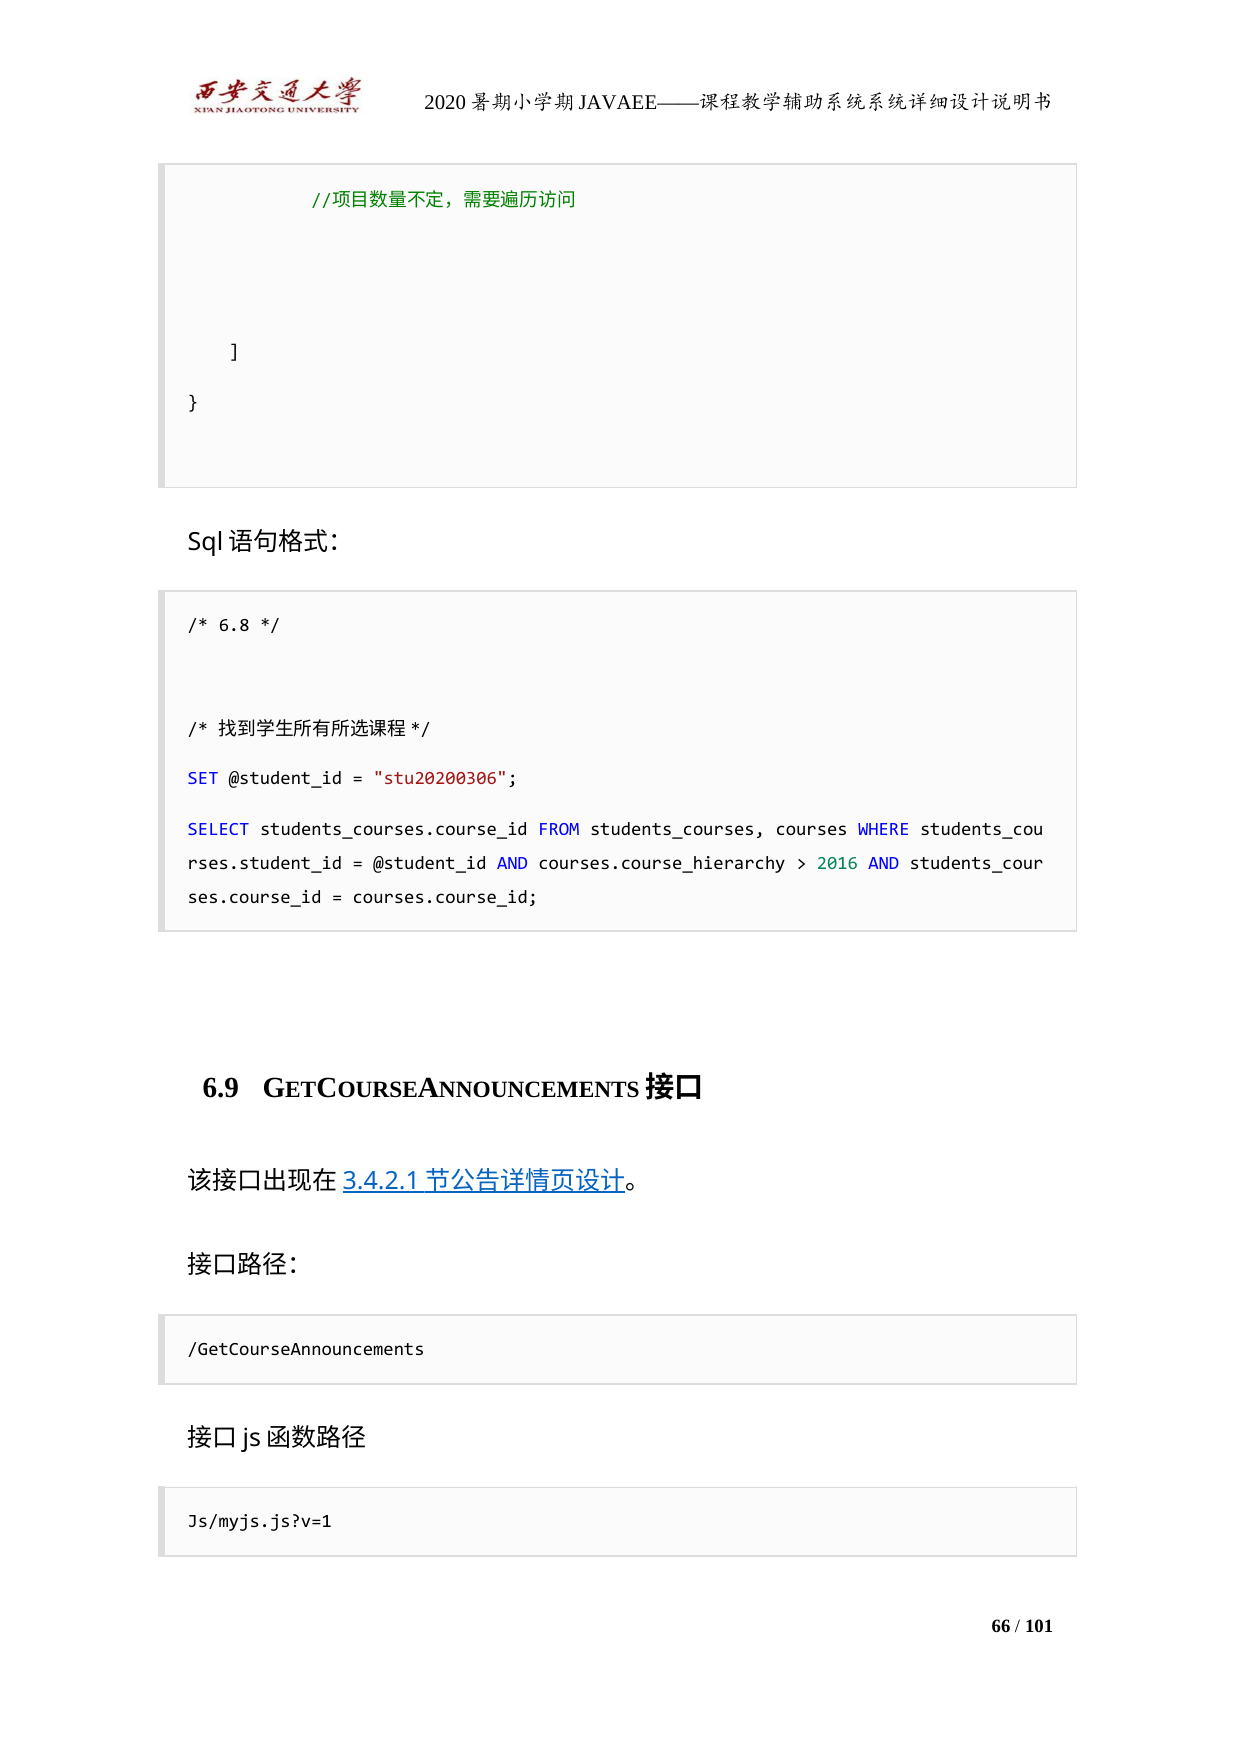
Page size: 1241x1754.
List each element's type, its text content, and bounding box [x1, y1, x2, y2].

text SELECT students_courses.course_id FROM students_courses, courses WHERE students_courses.student_id = @student_id AND courses.course_hierarchy > 2016 AND students_courses.course_id = courses.course_id; [165, 794, 1076, 930]
text 该接口出现在3.4.2.1节公告详情页设计。 [187, 1144, 1053, 1212]
text ] [165, 316, 1076, 367]
text //项目数量不定，需要遍历访问 [165, 165, 1076, 214]
text Sql语句格式： [187, 505, 1053, 573]
text 接口路径： [187, 1229, 1053, 1297]
picture [189, 77, 364, 114]
text /* 找到学生所有所选课程 */ [165, 692, 1076, 743]
text 接口js函数路径 [187, 1401, 1053, 1469]
subtitle GetCourseAnnouncements接口 [202, 1051, 1053, 1119]
text Js/myjs.js?v=1 [165, 1488, 1076, 1555]
text /GetCourseAnnouncements [165, 1316, 1076, 1383]
text /* 6.8 */ [165, 592, 1076, 641]
text } [165, 367, 1076, 418]
text SET @student_id = "stu20200306"; [165, 743, 1076, 794]
